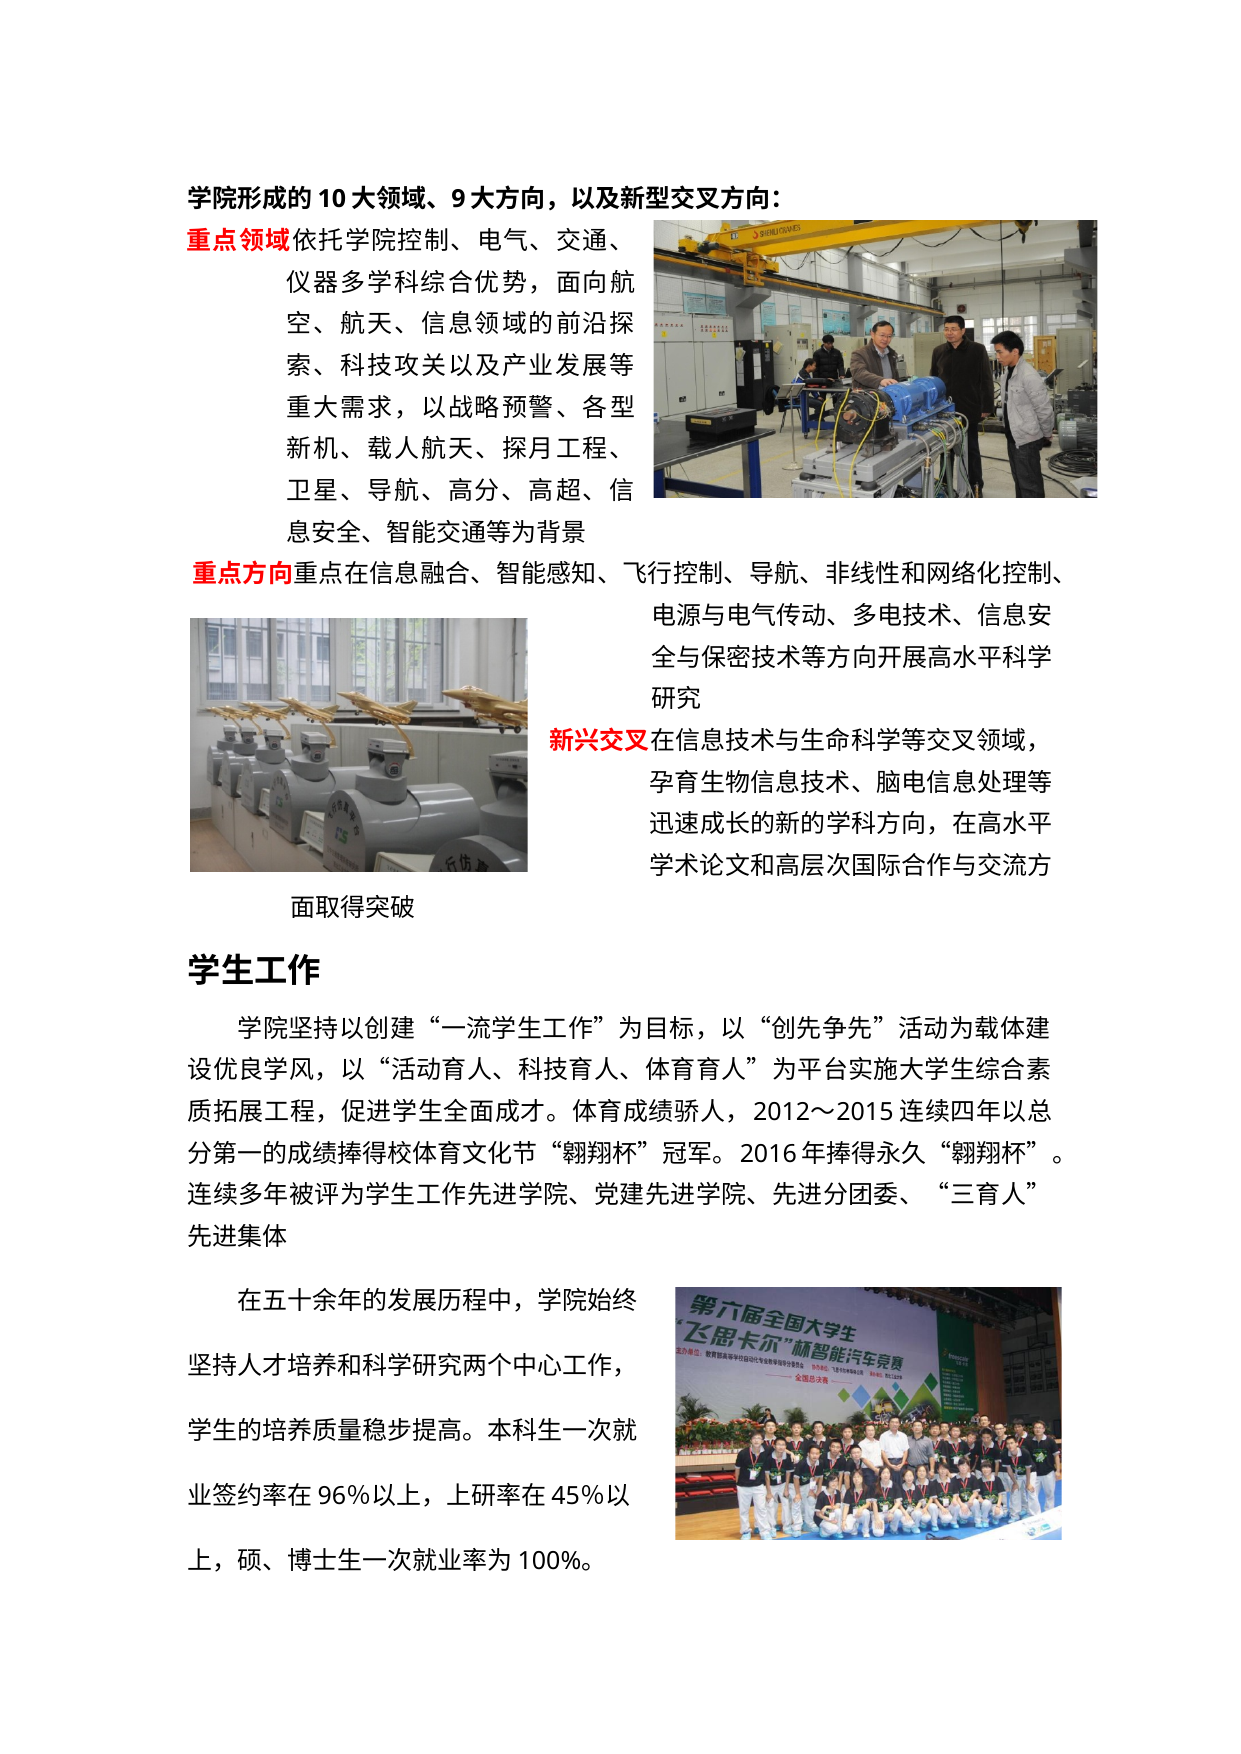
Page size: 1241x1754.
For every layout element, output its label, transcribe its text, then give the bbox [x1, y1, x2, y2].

text 学生工作 [187, 949, 1053, 991]
text 学院坚持以创建“一流学生工作”为目标，以“创先争先”活动为载体建设优良学风，以“活动育人、科技育人、体育育人”为平台实施大学生综合素质拓展工程，促进学生全面成才。体育成绩骄人，2012～2015连续四年以总分第一的成绩捧得校体育文化节“翱翔杯”冠军。2016年捧得永久“翱翔杯”。连续多年被评为学生工作先进学院、党建先进学院、先进分团委、“三育人”先进集体 [187, 1004, 1053, 1254]
text 学院形成的10大领域、9大方向，以及新型交叉方向： [187, 174, 1053, 216]
picture [675, 1287, 1062, 1540]
picture [653, 220, 1098, 498]
text 新兴交叉在信息技术与生命科学等交叉领域，孕育生物信息技术、脑电信息处理等迅速成长的新的学科方向，在高水平学术论文和高层次国际合作与交流方面取得突破 [190, 716, 1053, 924]
picture [190, 618, 528, 872]
text 重点方向重点在信息融合、智能感知、飞行控制、导航、非线性和网络化控制、电源与电气传动、多电技术、信息安全与保密技术等方向开展高水平科学研究 [192, 549, 1053, 716]
